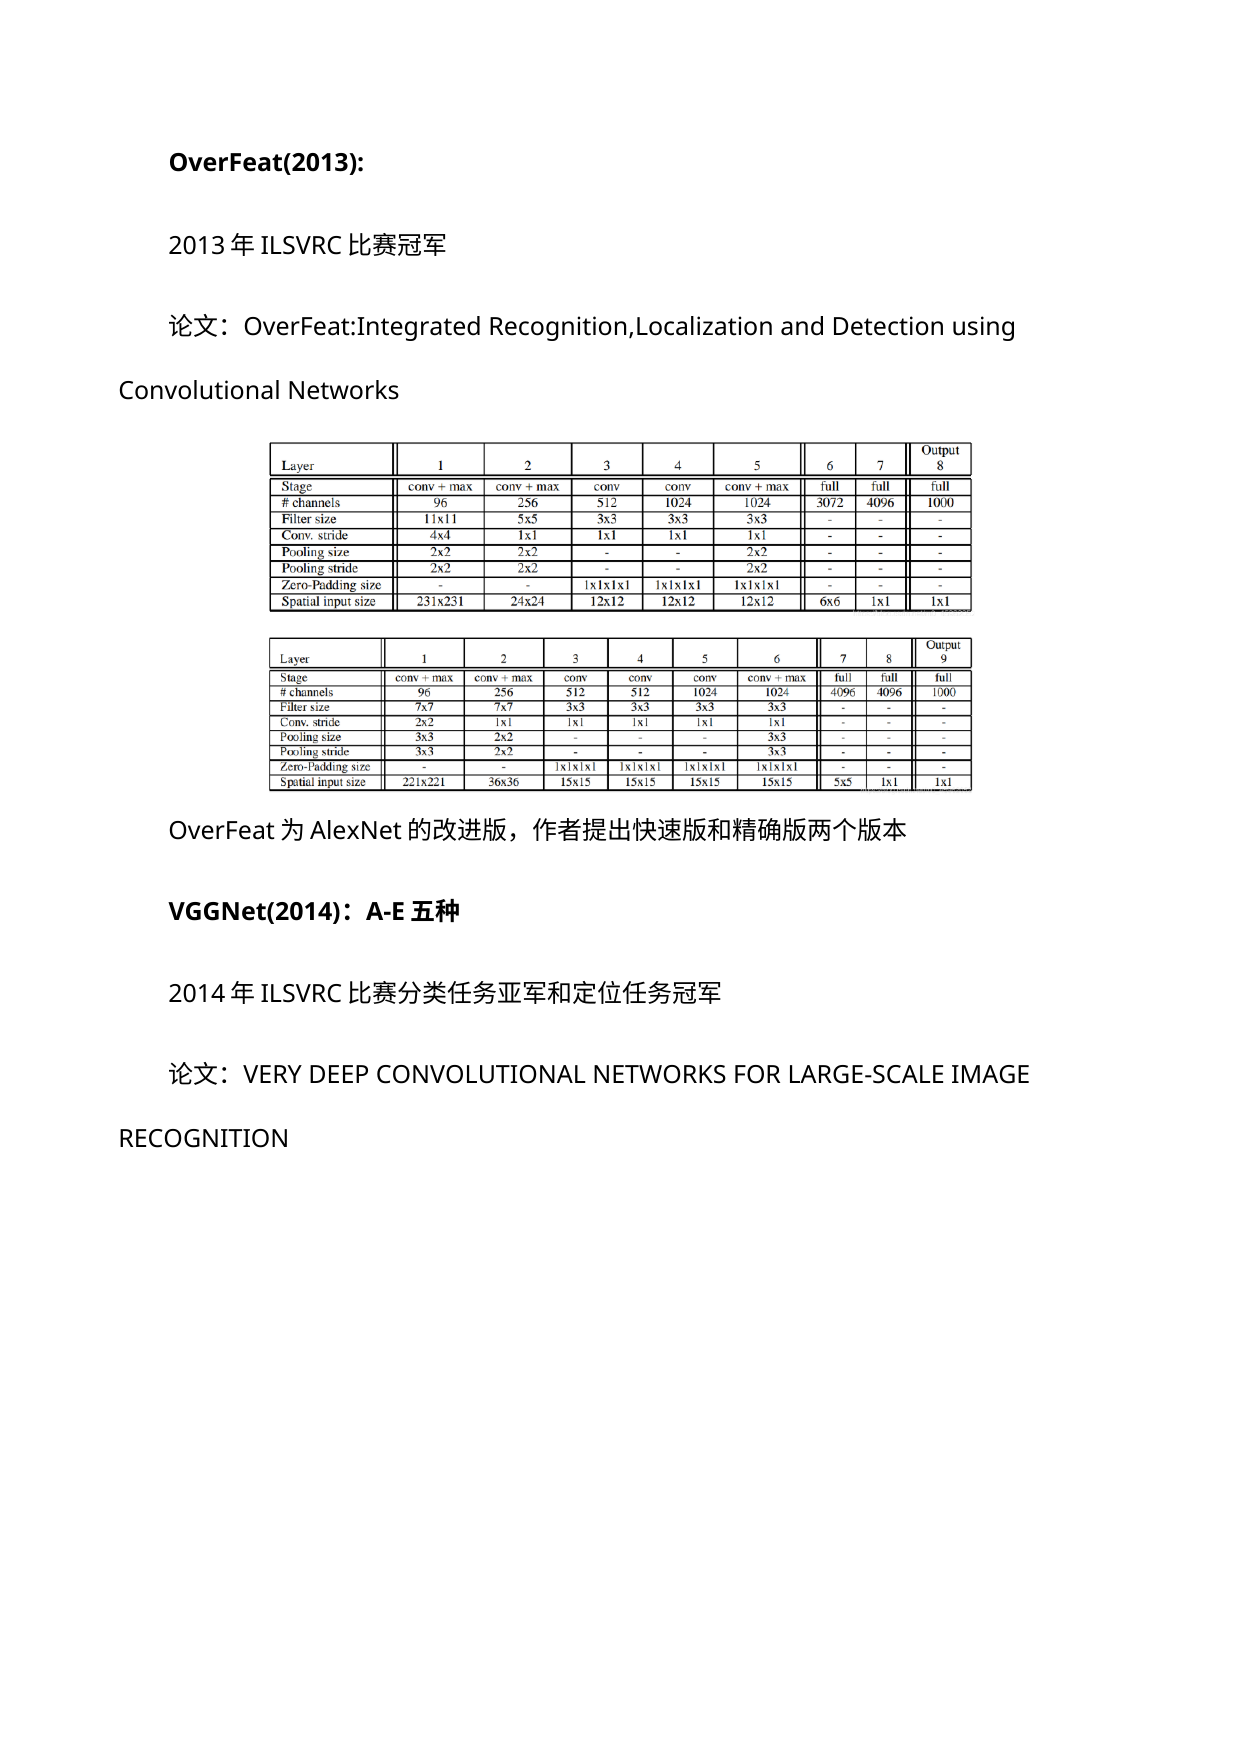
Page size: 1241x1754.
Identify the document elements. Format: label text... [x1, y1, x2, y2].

text OverFeat(2013): [118, 129, 1122, 194]
text VGGNet(2014)：A-E五种 [118, 877, 1122, 942]
text 2013年ILSVRC比赛冠军 [118, 211, 1122, 276]
text 论文：OverFeat:Integrated Recognition,Localization and Detection using Convolutional Networks [118, 292, 1122, 422]
text 论文：VERY DEEP CONVOLUTIONAL NETWORKS FOR LARGE-SCALE IMAGE RECOGNITION [118, 1040, 1122, 1170]
text OverFeat为AlexNet的改进版，作者提出快速版和精确版两个版本 [118, 796, 1122, 861]
text 2014年ILSVRC比赛分类任务亚军和定位任务冠军 [118, 959, 1122, 1024]
picture [265, 438, 975, 616]
picture [265, 633, 975, 795]
